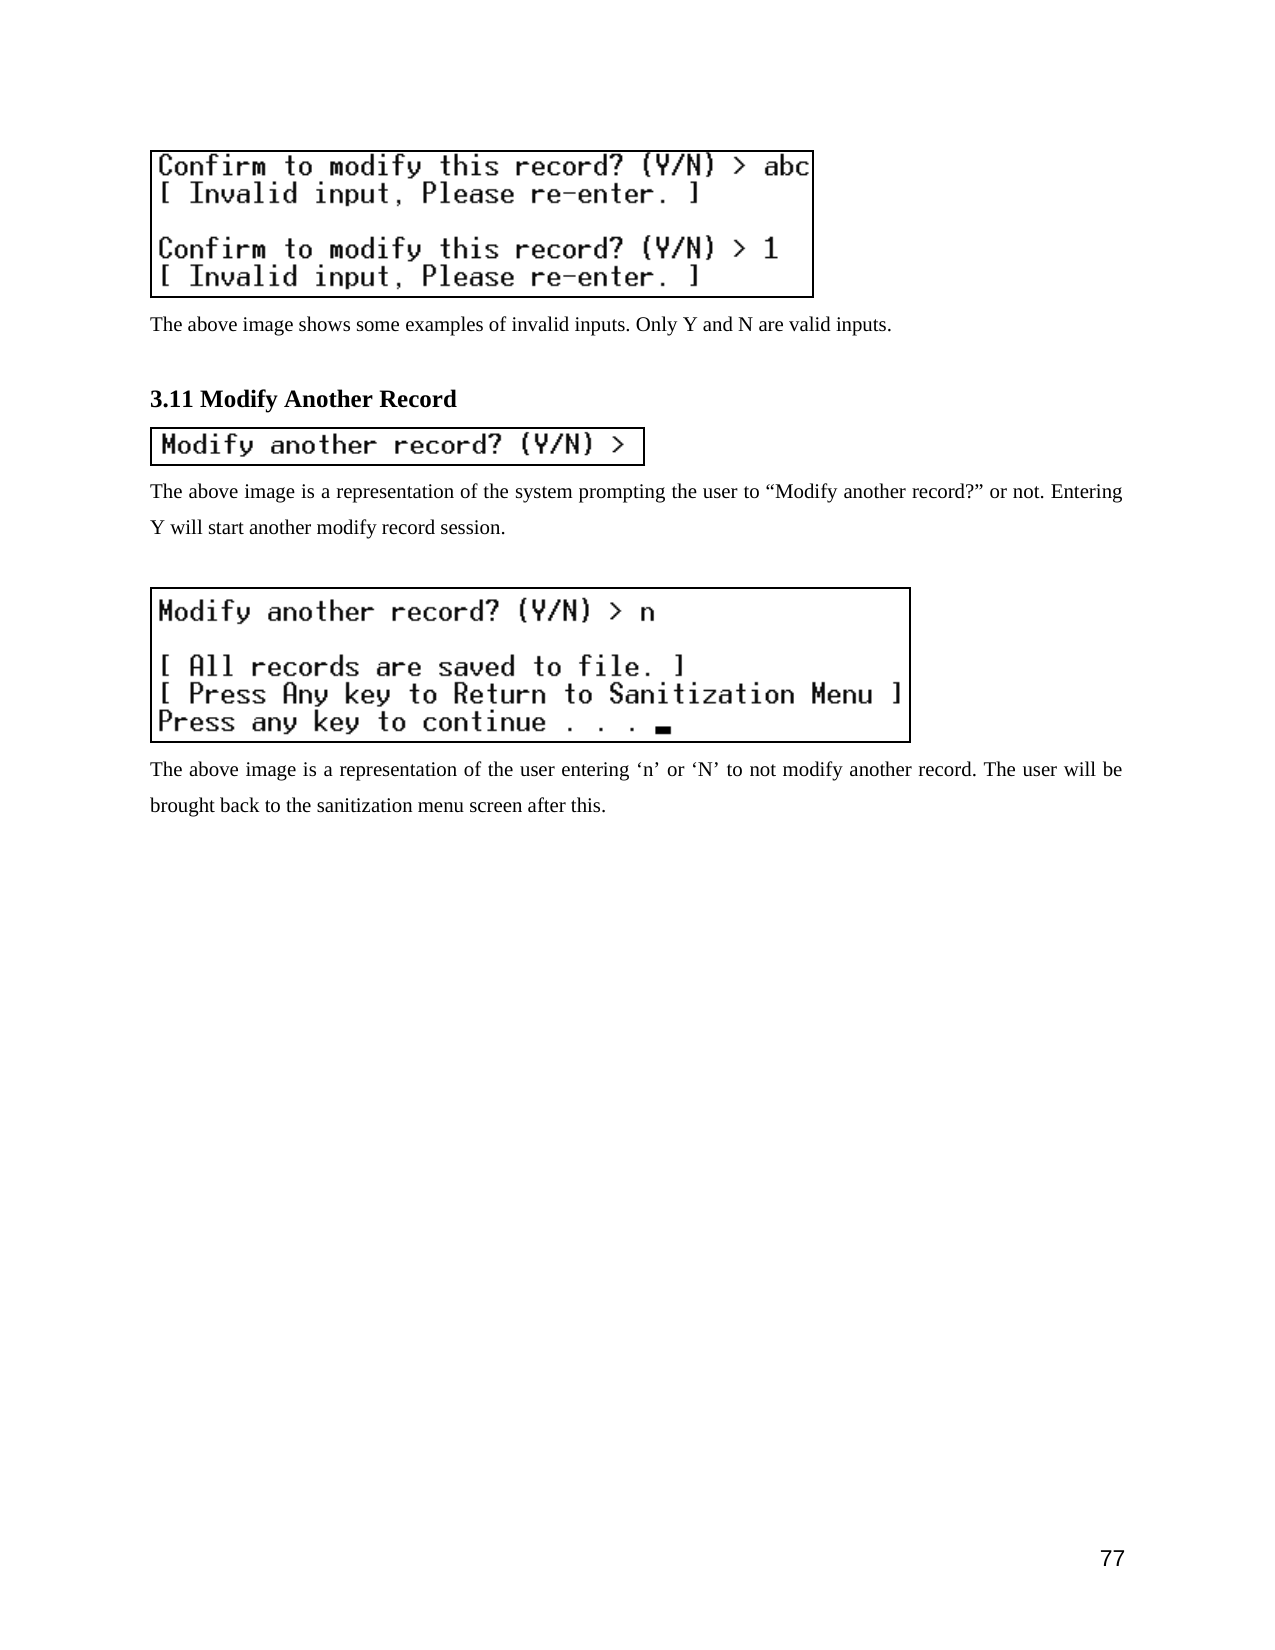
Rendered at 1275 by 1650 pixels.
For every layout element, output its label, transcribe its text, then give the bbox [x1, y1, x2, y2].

picture [152, 589, 909, 741]
picture [152, 152, 812, 296]
text 3.11 Modify Another Record [150, 384, 1125, 412]
text The above image shows some examples of invalid inputs. Only Y and N are valid inputs. [150, 312, 1125, 336]
picture [152, 429, 643, 464]
text The above image is a representation of the user entering ‘n’ or ‘N’ to not modify another record. The user will be brought back to the sanitization menu screen after this. [150, 756, 1125, 817]
text The above image is a representation of the system prompting the user to “Modify another record?” or not. Entering Y will start another modify record session. [150, 479, 1125, 539]
